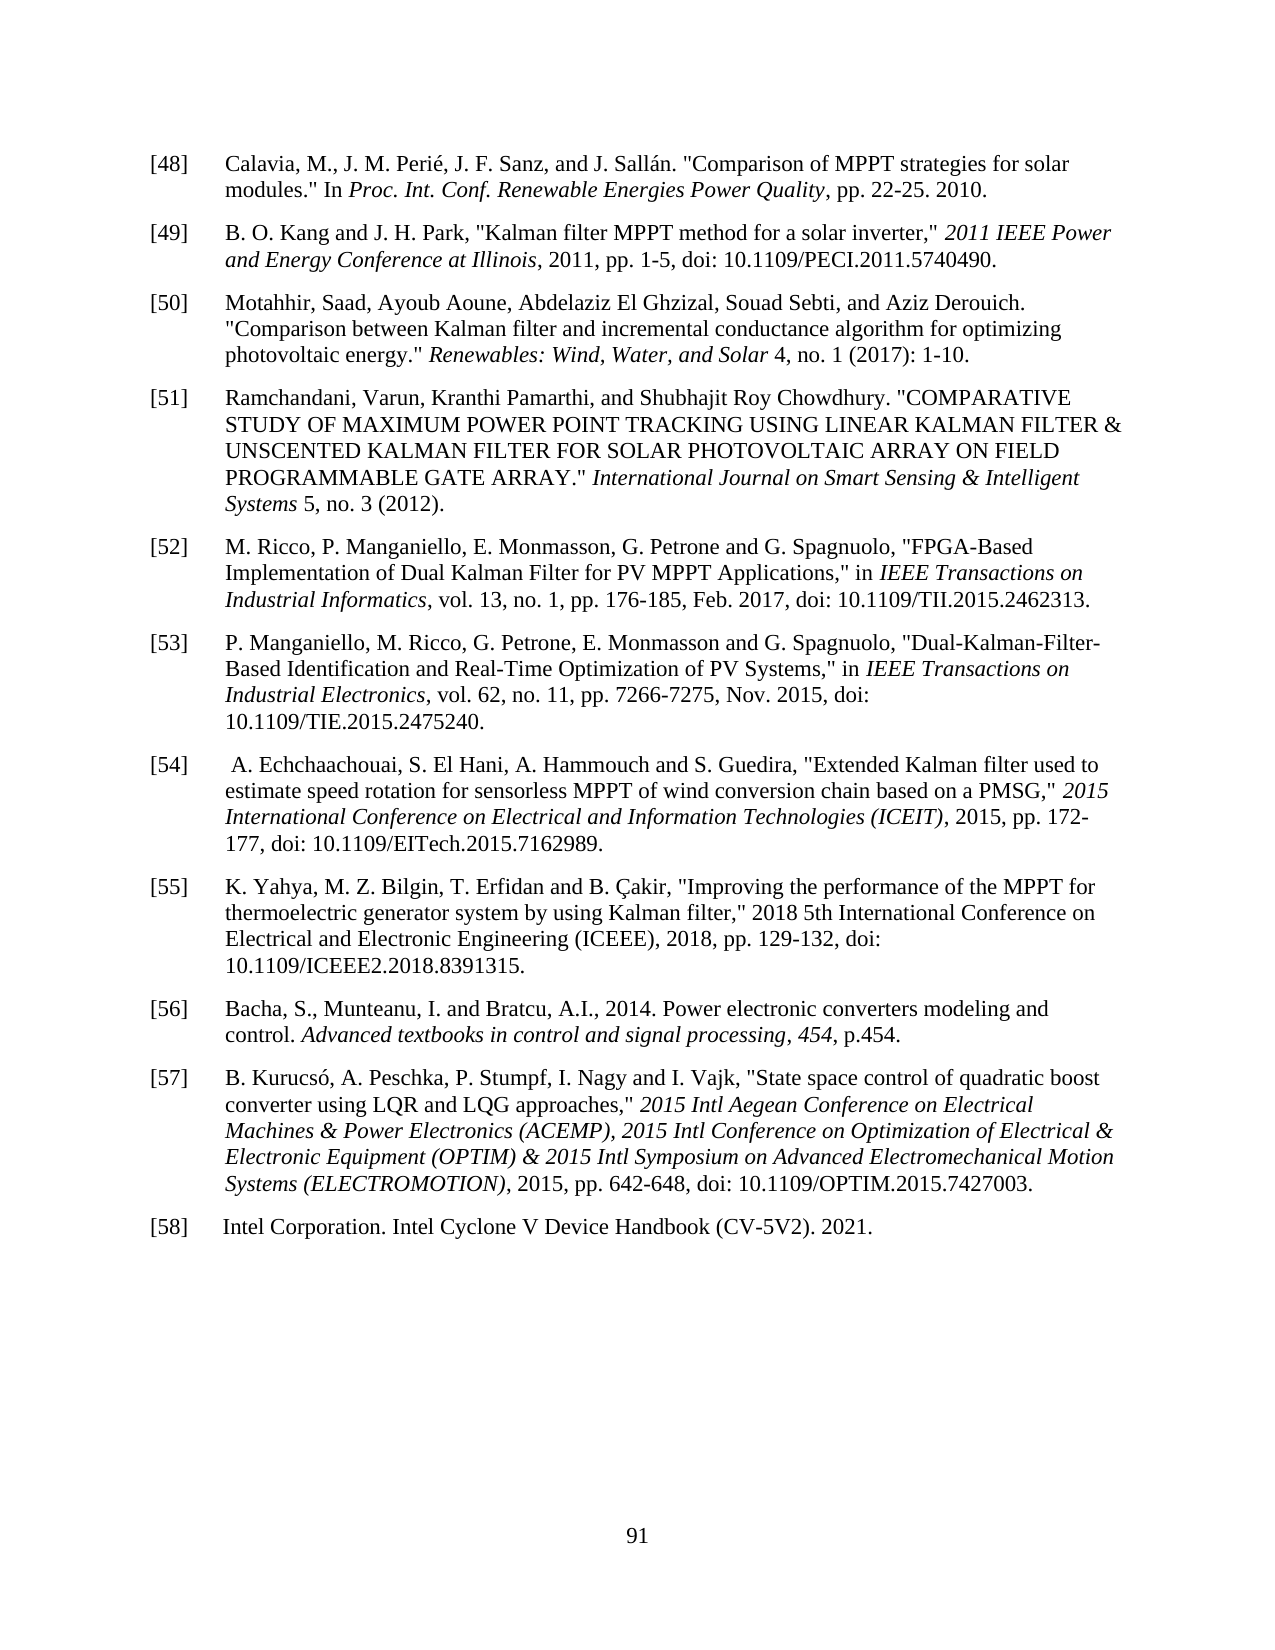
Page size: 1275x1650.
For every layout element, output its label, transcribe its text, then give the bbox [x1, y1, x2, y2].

text [51] Ramchandani, Varun, Kranthi Pamarthi, and Shubhajit Roy Chowdhury. "COMPARATIVE STUDY OF MAXIMUM POWER POINT TRACKING USING LINEAR KALMAN FILTER & UNSCENTED KALMAN FILTER FOR SOLAR PHOTOVOLTAIC ARRAY ON FIELD PROGRAMMABLE GATE ARRAY." International Journal on Smart Sensing & Intelligent Systems 5, no. 3 (2012). [150, 384, 1125, 516]
text [50] Motahhir, Saad, Ayoub Aoune, Abdelaziz El Ghzizal, Souad Sebti, and Aziz Derouich. "Comparison between Kalman filter and incremental conductance algorithm for optimizing photovoltaic energy." Renewables: Wind, Water, and Solar 4, no. 1 (2017): 1-10. [150, 289, 1125, 368]
text [48] Calavia, M., J. M. Perié, J. F. Sanz, and J. Sallán. "Comparison of MPPT strategies for solar modules." In Proc. Int. Conf. Renewable Energies Power Quality, pp. 22-25. 2010. [150, 150, 1125, 203]
text [53] P. Manganiello, M. Ricco, G. Petrone, E. Monmasson and G. Spagnuolo, "Dual-Kalman-Filter-Based Identification and Real-Time Optimization of PV Systems," in IEEE Transactions on Industrial Electronics, vol. 62, no. 11, pp. 7266-7275, Nov. 2015, doi: 10.1109/TIE.2015.2475240. [150, 629, 1125, 734]
text [56] Bacha, S., Munteanu, I. and Bratcu, A.I., 2014. Power electronic converters modeling and control. Advanced textbooks in control and signal processing, 454, p.454. [150, 995, 1125, 1048]
text [58] Intel Corporation. Intel Cyclone V Device Handbook (CV-5V2). 2021. [150, 1213, 1125, 1239]
text [55] K. Yahya, M. Z. Bilgin, T. Erfidan and B. Çakir, "Improving the performance of the MPPT for thermoelectric generator system by using Kalman filter," 2018 5th International Conference on Electrical and Electronic Engineering (ICEEE), 2018, pp. 129-132, doi: 10.1109/ICEEE2.2018.8391315. [150, 873, 1125, 978]
text [49] B. O. Kang and J. H. Park, "Kalman filter MPPT method for a solar inverter," 2011 IEEE Power and Energy Conference at Illinois, 2011, pp. 1-5, doi: 10.1109/PECI.2011.5740490. [150, 219, 1125, 272]
text [57] B. Kurucsó, A. Peschka, P. Stumpf, I. Nagy and I. Vajk, "State space control of quadratic boost converter using LQR and LQG approaches," 2015 Intl Aegean Conference on Electrical Machines & Power Electronics (ACEMP), 2015 Intl Conference on Optimization of Electrical & Electronic Equipment (OPTIM) & 2015 Intl Symposium on Advanced Electromechanical Motion Systems (ELECTROMOTION), 2015, pp. 642-648, doi: 10.1109/OPTIM.2015.7427003. [150, 1064, 1125, 1196]
text [52] M. Ricco, P. Manganiello, E. Monmasson, G. Petrone and G. Spagnuolo, "FPGA-Based Implementation of Dual Kalman Filter for PV MPPT Applications," in IEEE Transactions on Industrial Informatics, vol. 13, no. 1, pp. 176-185, Feb. 2017, doi: 10.1109/TII.2015.2462313. [150, 533, 1125, 612]
text [54] A. Echchaachouai, S. El Hani, A. Hammouch and S. Guedira, "Extended Kalman filter used to estimate speed rotation for sensorless MPPT of wind conversion chain based on a PMSG," 2015 International Conference on Electrical and Information Technologies (ICEIT), 2015, pp. 172-177, doi: 10.1109/EITech.2015.7162989. [150, 751, 1125, 856]
